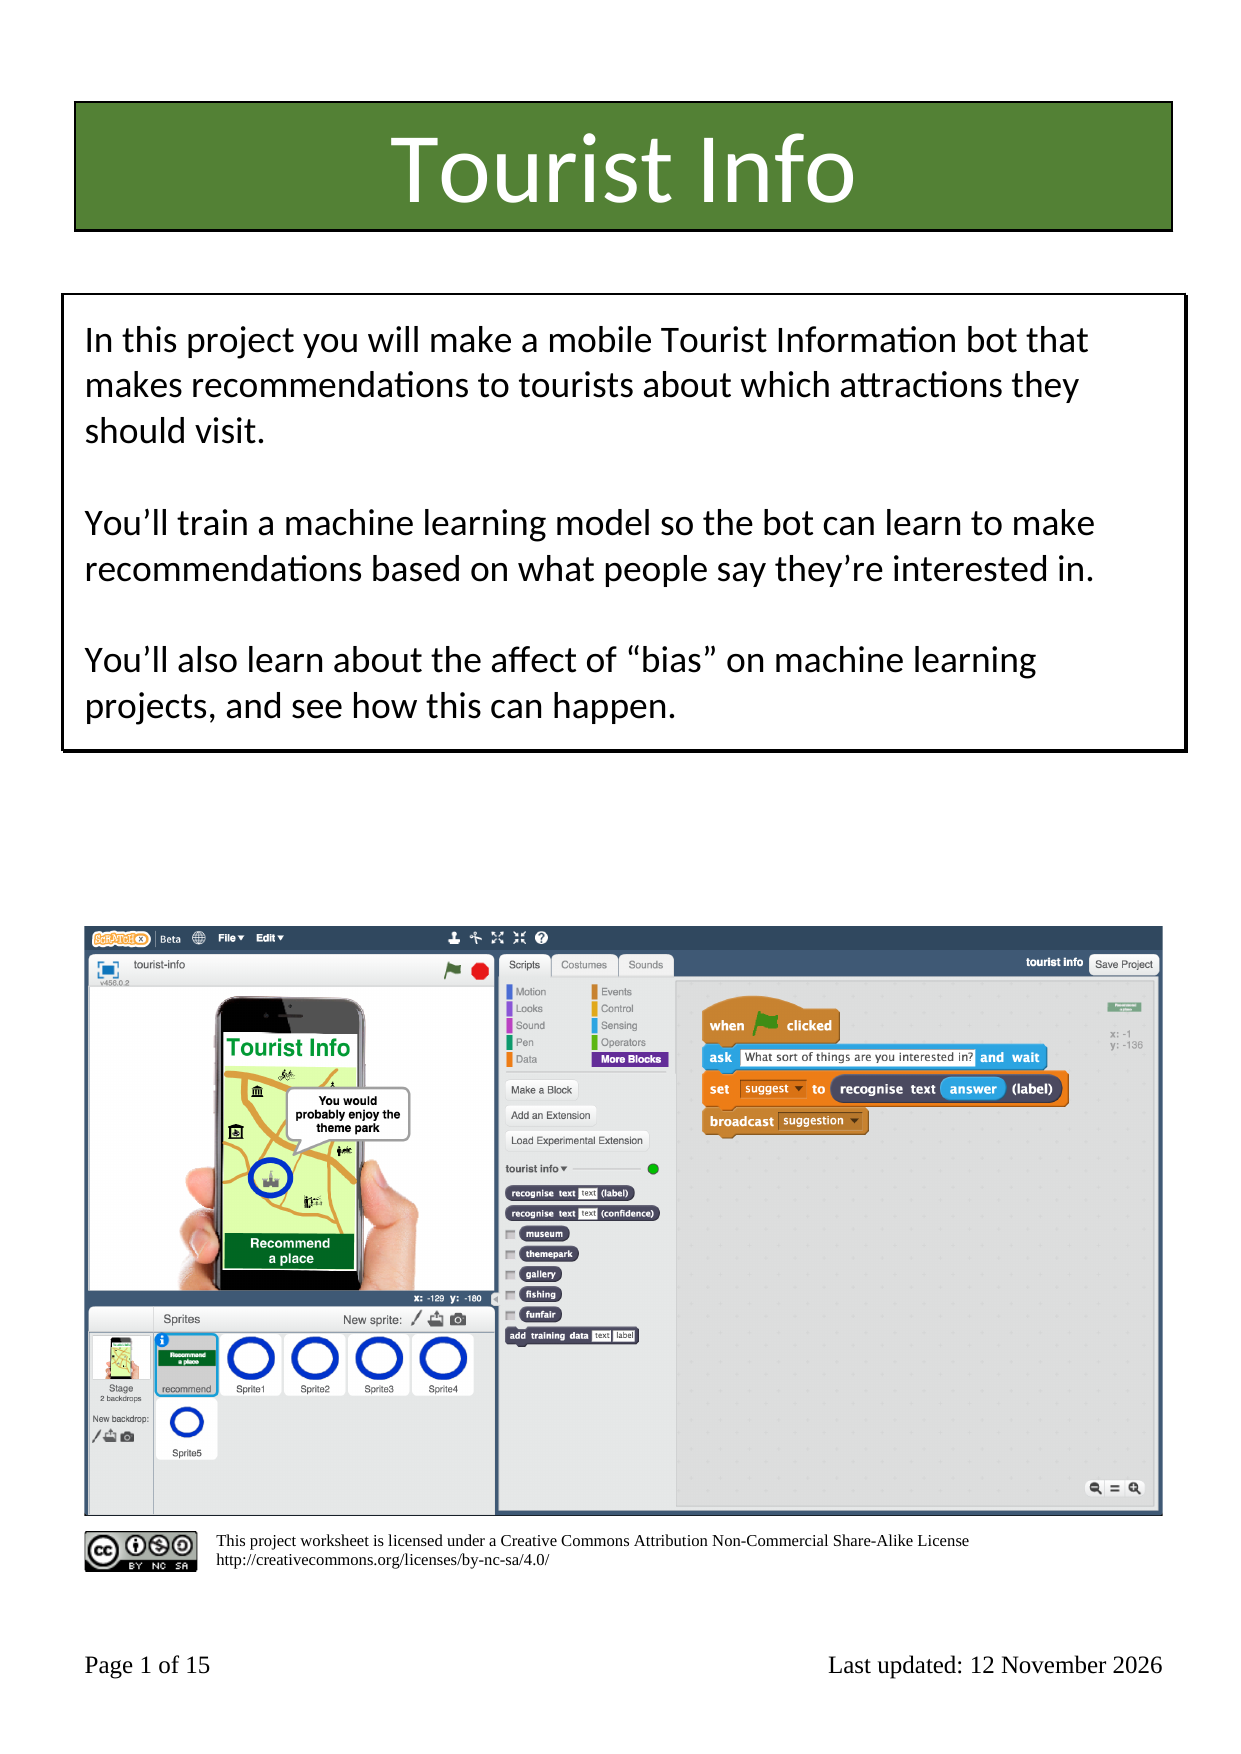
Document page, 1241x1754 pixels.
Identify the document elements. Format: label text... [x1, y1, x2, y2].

text http://creativecommons.org/licenses/by-nc-sa/4.0/ [198, 1550, 1163, 1569]
text Tourist Info [76, 103, 1171, 229]
picture [84, 926, 1163, 1516]
text This project worksheet is licensed under a Creative Commons Attribution Non-Commercial Share-Alike License [198, 1531, 1163, 1550]
text In this project you will make a mobile Tourist Information bot that makes recommendations to tourists about which attractions they should visit. [64, 295, 1184, 453]
text You’ll also learn about the affect of “bias” on machine learning projects, and see how this can happen. [64, 613, 1184, 749]
text You’ll train a machine learning model so the bot can learn to make recommendations based on what people say they’re interested in. [84, 499, 1163, 591]
picture [84, 1531, 198, 1572]
